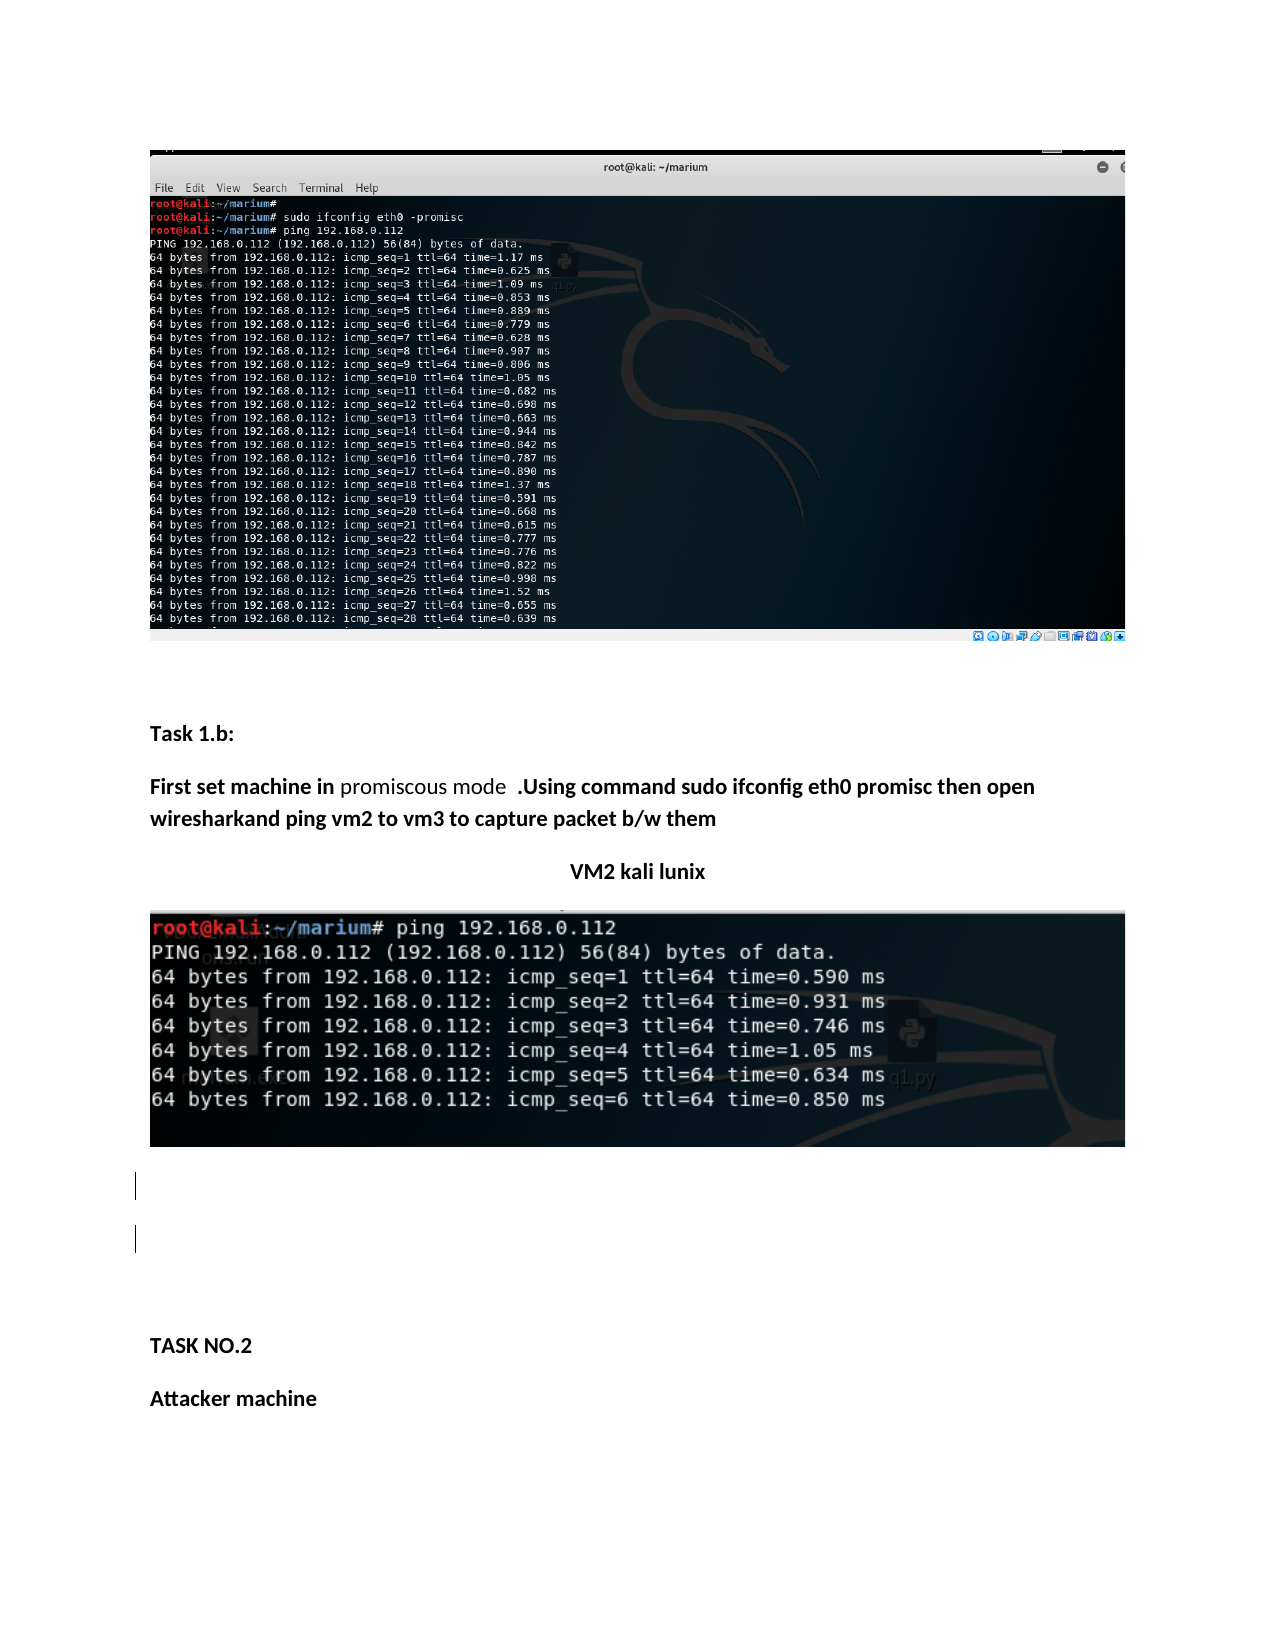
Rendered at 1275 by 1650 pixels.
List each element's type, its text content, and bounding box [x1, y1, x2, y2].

text VM2 kali lunix [150, 857, 1125, 885]
text TASK NO.2 [150, 1331, 1125, 1359]
text First set machine in promiscous mode .Using command sudo ifconfig eth0 promisc then open wiresharkand ping vm2 to vm3 to capture packet b/w them [150, 772, 1125, 832]
picture [150, 910, 1125, 1147]
text Attacker machine [150, 1384, 1125, 1412]
text Task 1.b: [150, 719, 1125, 747]
picture [150, 150, 1125, 641]
